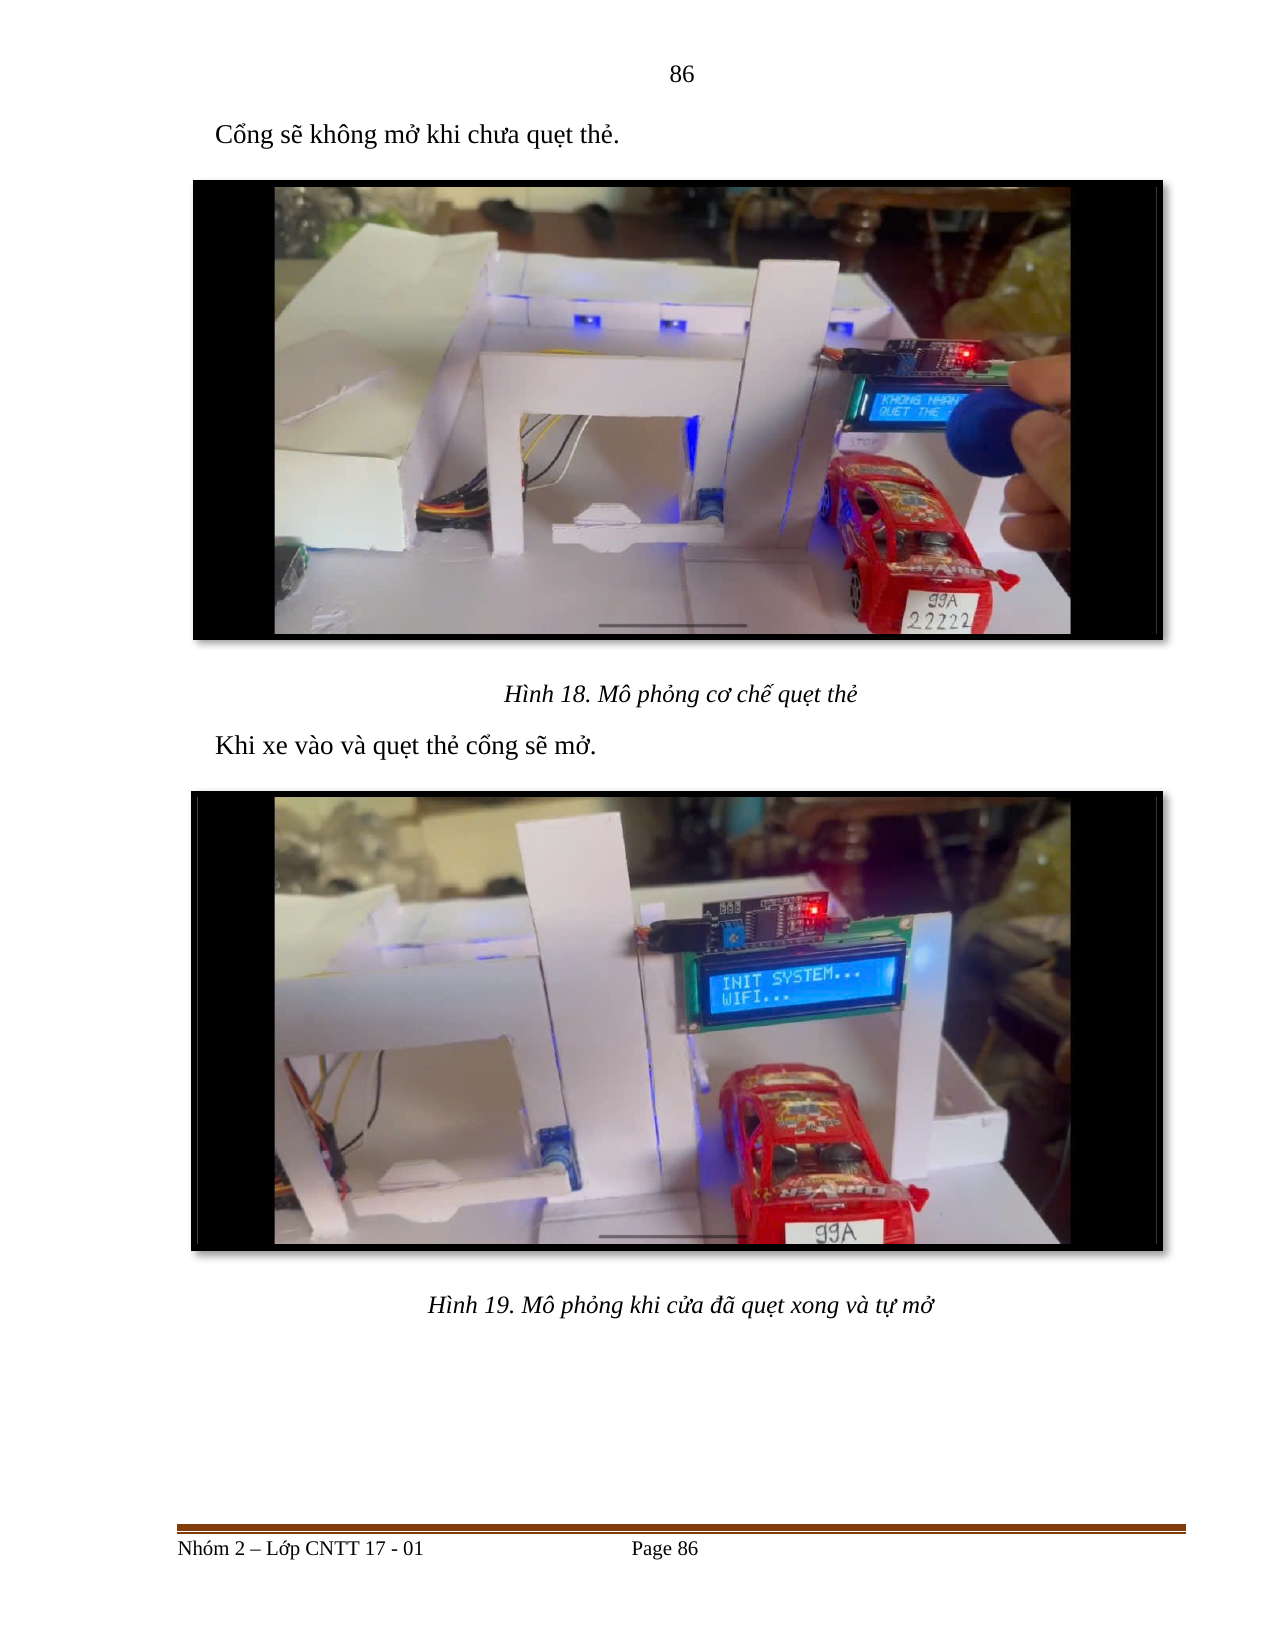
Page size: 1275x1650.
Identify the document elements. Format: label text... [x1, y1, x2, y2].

text Hình 18. Mô phỏng cơ chế quẹt thẻ [177, 679, 1186, 708]
picture [197, 797, 1157, 1244]
text Khi xe vào và quẹt thẻ cổng sẽ mở. [215, 729, 1186, 760]
text Cổng sẽ không mở khi chưa quẹt thẻ. [215, 118, 1186, 149]
picture [199, 187, 1157, 634]
text Hình 19. Mô phỏng khi cửa đã quẹt xong và tự mở [177, 1290, 1186, 1318]
